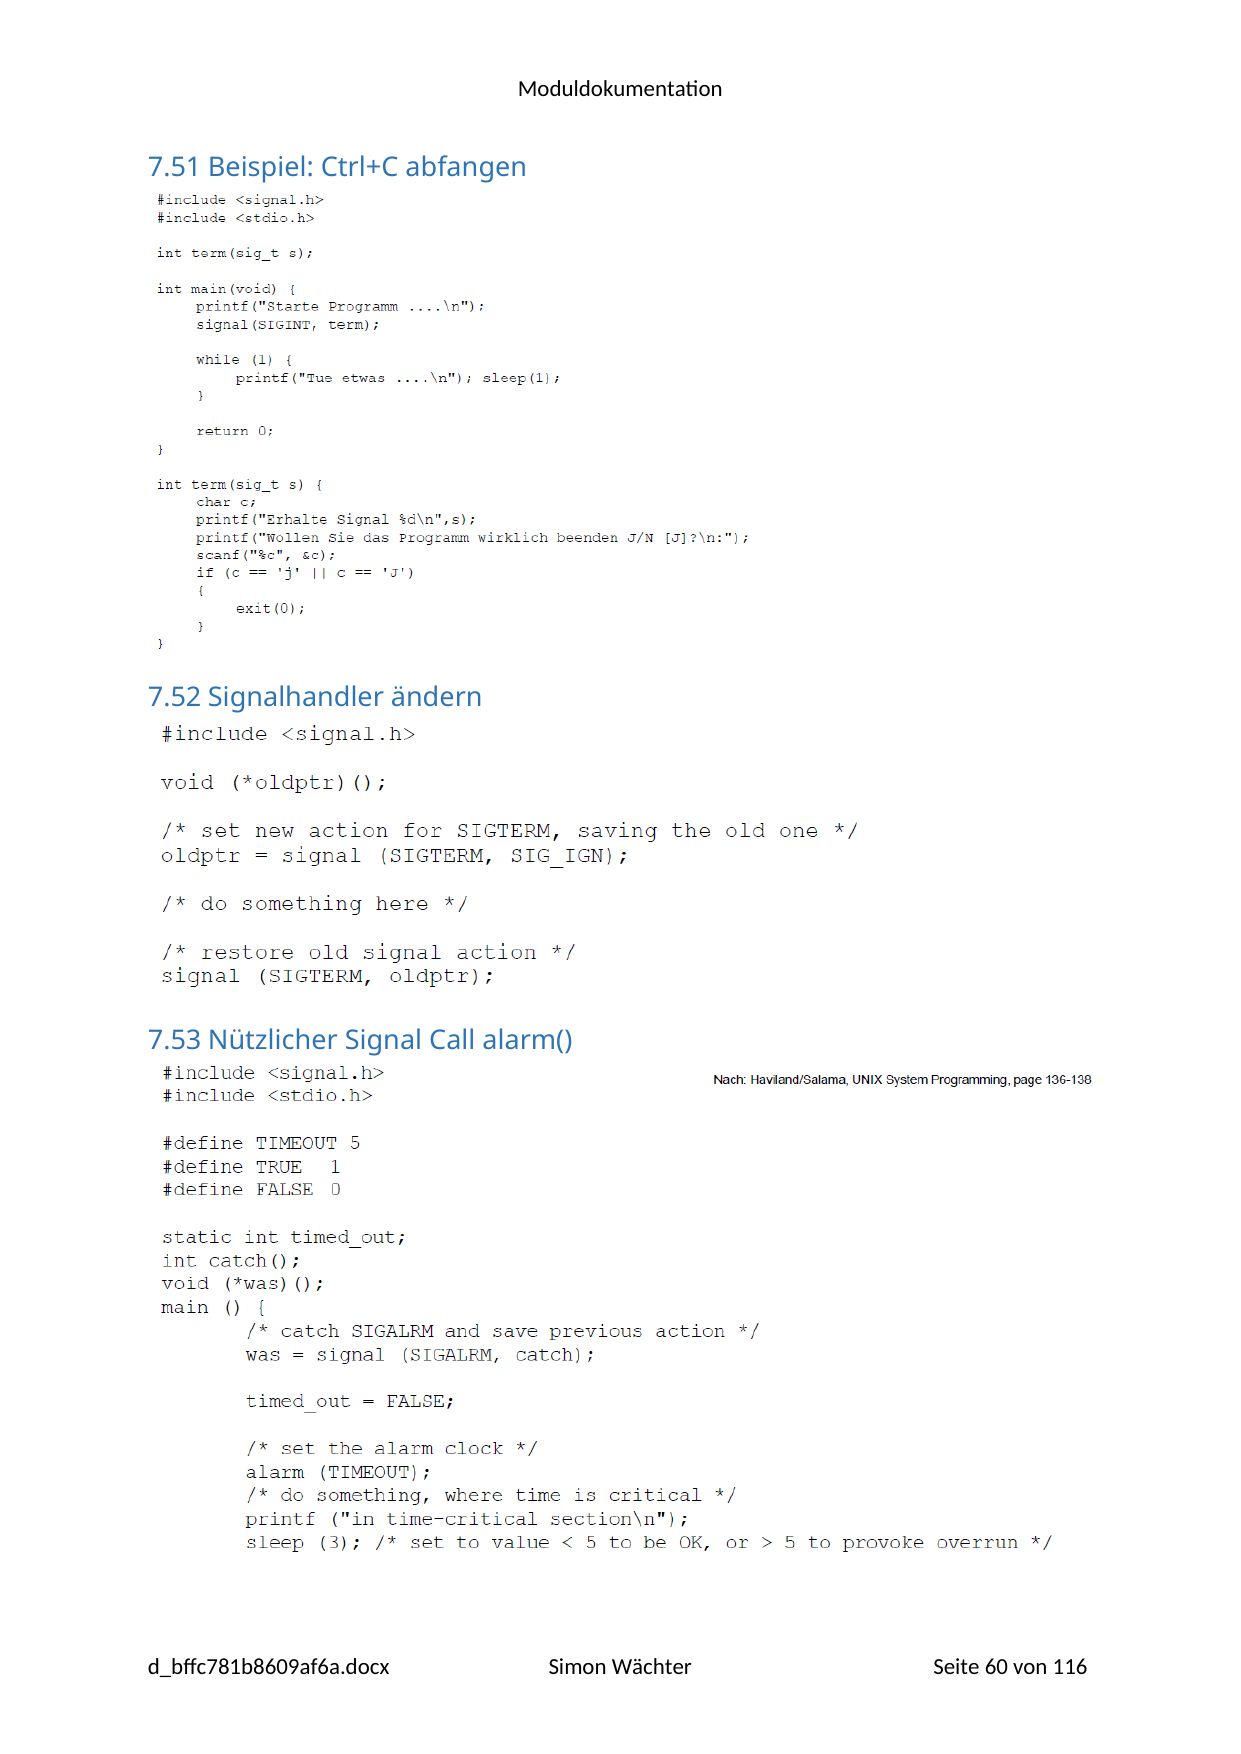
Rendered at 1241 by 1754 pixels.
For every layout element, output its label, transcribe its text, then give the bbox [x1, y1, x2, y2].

picture [147, 187, 1093, 659]
subtitle Beispiel: Ctrl+C abfangen [148, 148, 1093, 184]
subtitle Nützlicher Signal Call alarm() [148, 1020, 1093, 1057]
subtitle Signalhandler ändern [148, 677, 1093, 714]
picture [147, 717, 1093, 1002]
picture [147, 1060, 1093, 1568]
